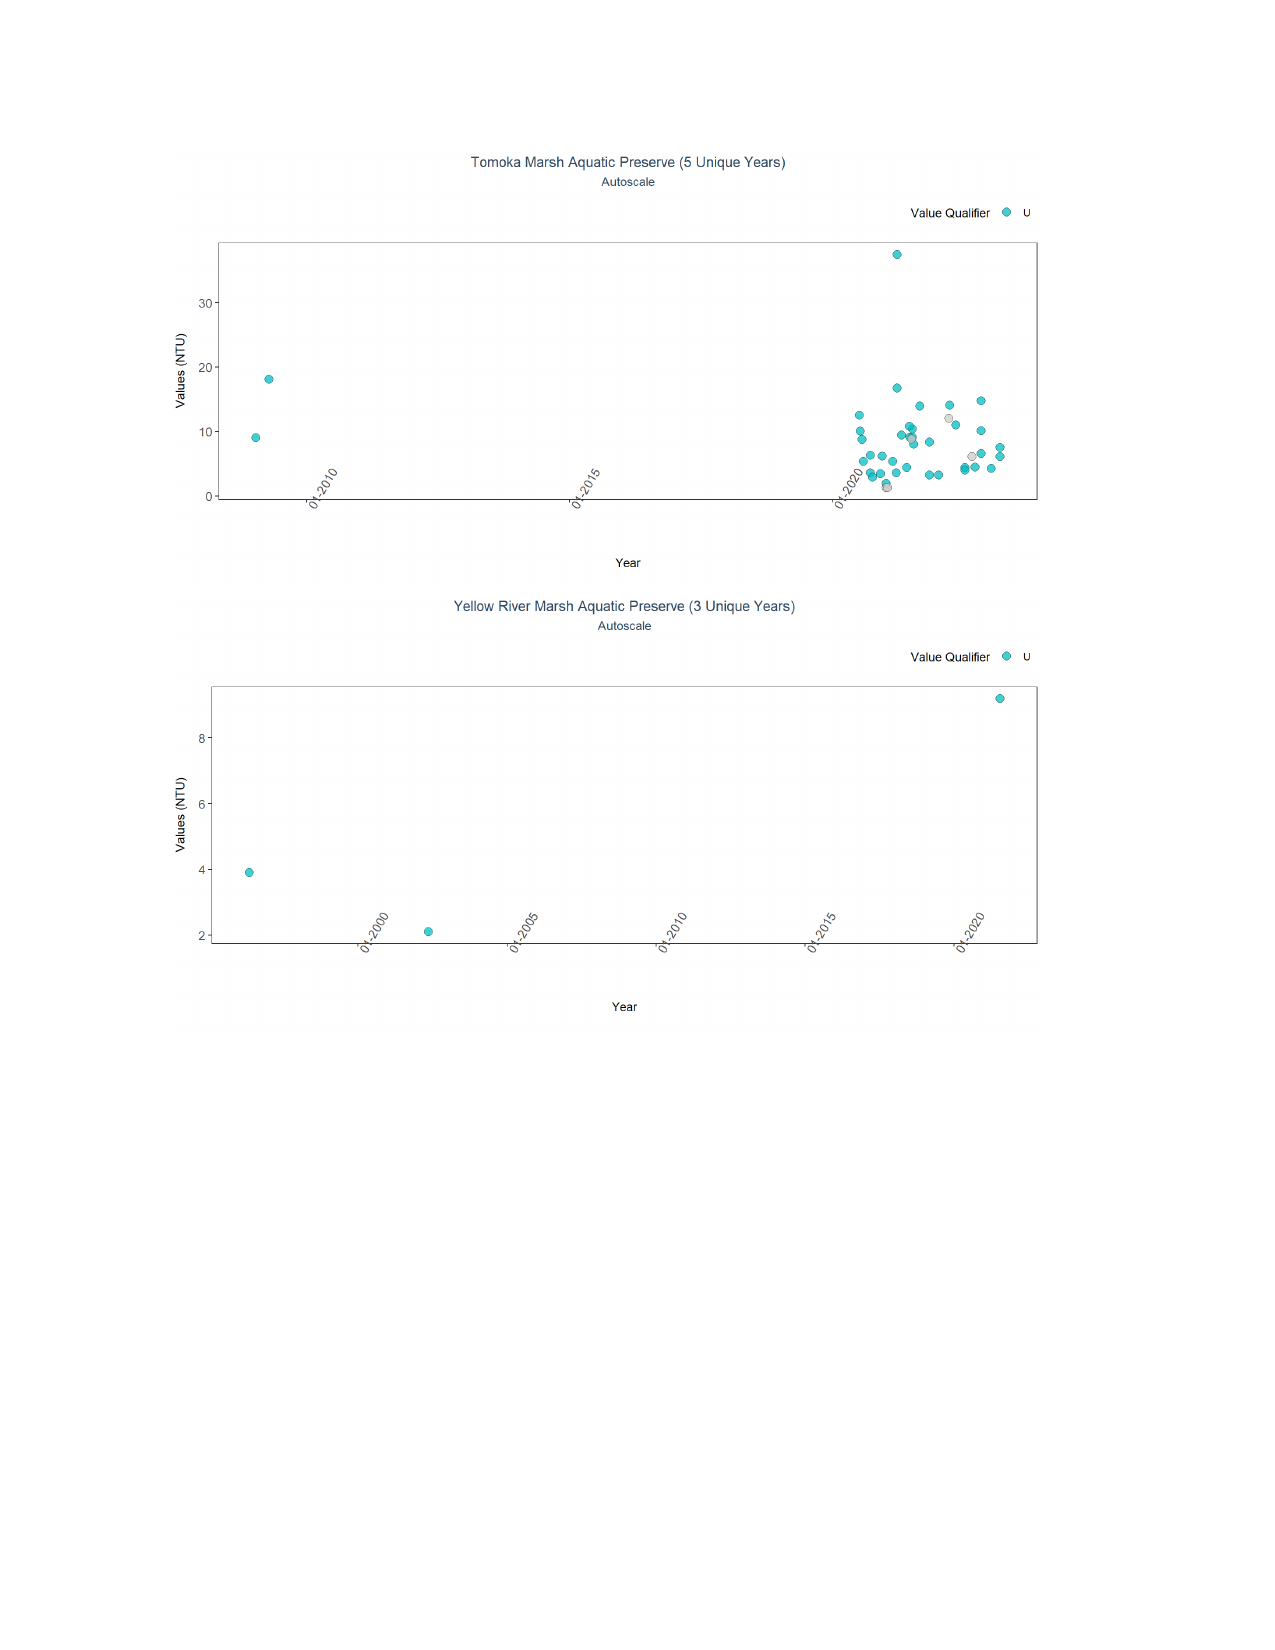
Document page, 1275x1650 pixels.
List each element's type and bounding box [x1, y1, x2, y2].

picture [168, 150, 1044, 588]
picture [168, 593, 1044, 1032]
